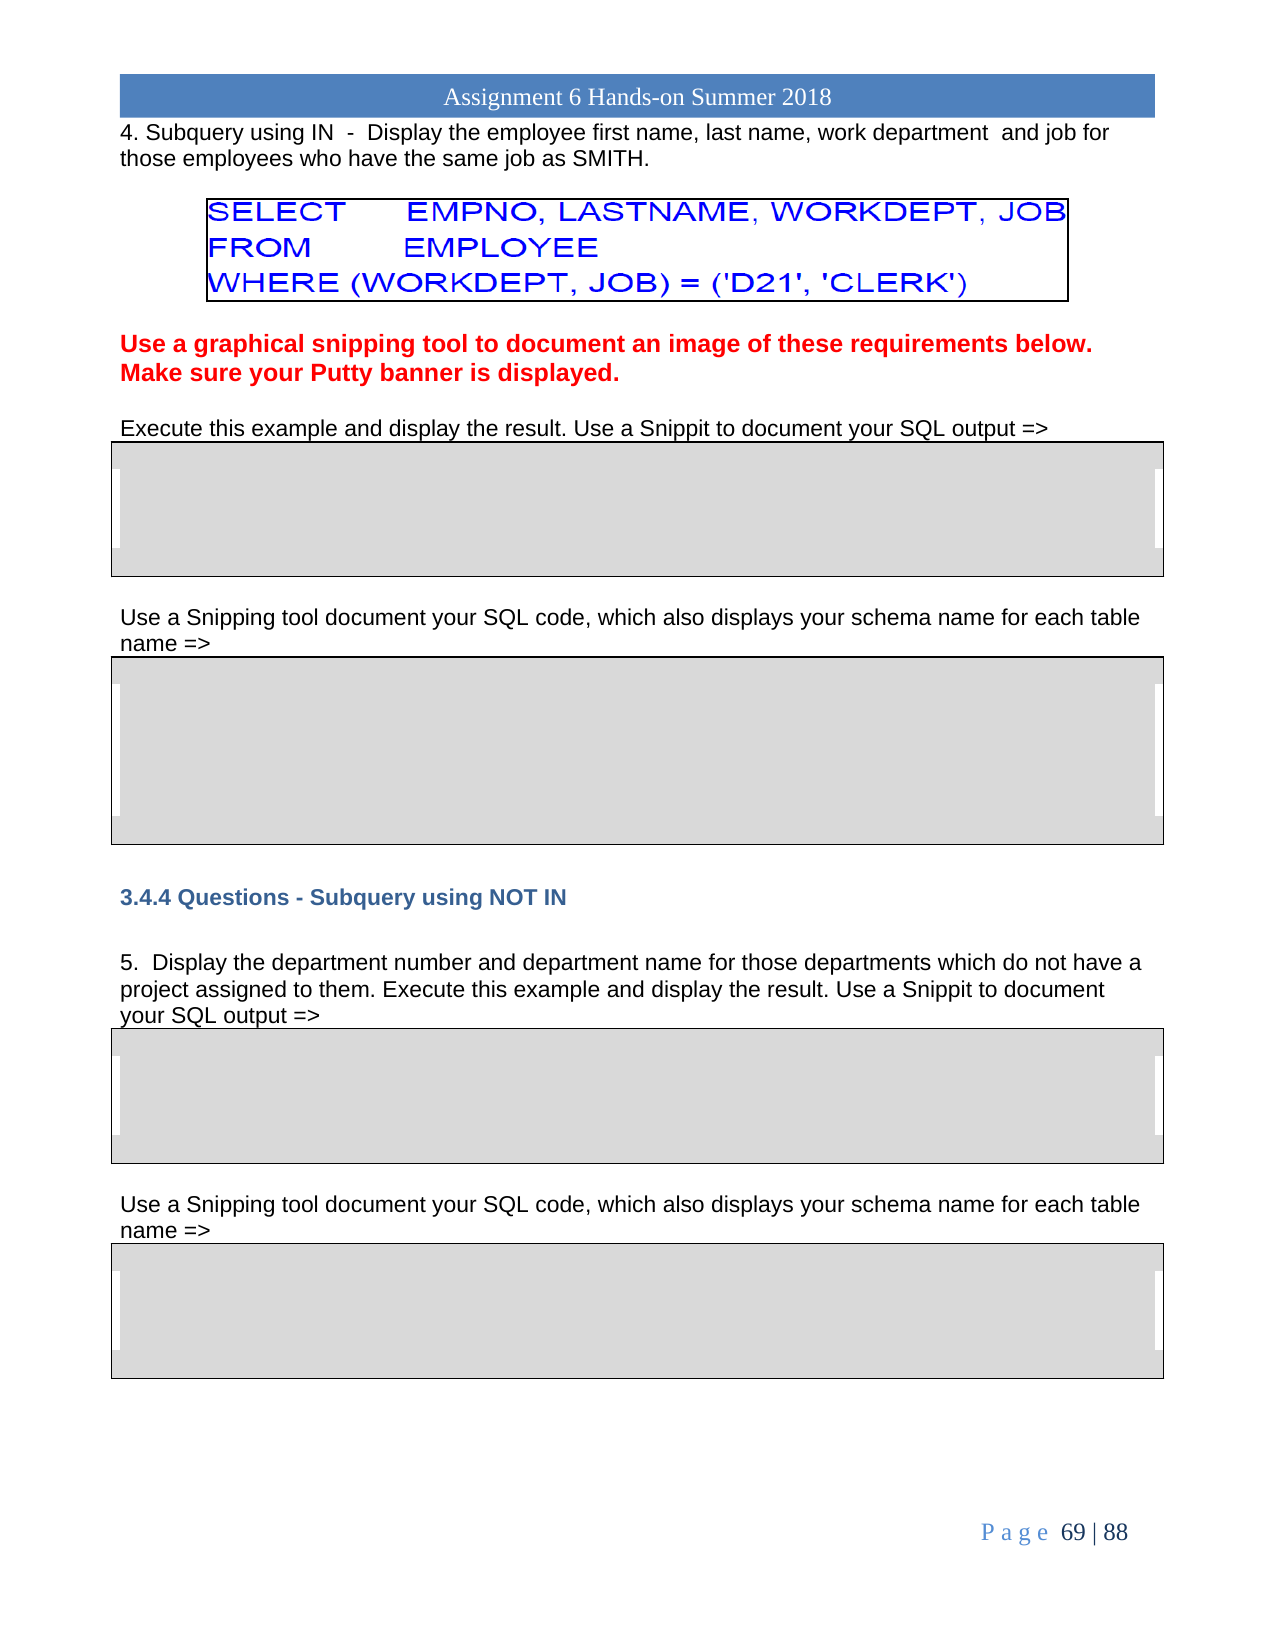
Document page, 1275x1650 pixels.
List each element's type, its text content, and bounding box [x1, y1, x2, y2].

text Use a graphical snipping tool to document an image of these requirements below. [120, 329, 1155, 358]
text 4. Subquery using IN - Display the employee first name, last name, work department and job for those employees who have the same job as SMITH. Summer 2018 [120, 118, 1155, 172]
text Execute this example and display the result. Use a Snippit to document your SQL output => [120, 415, 1155, 441]
picture [208, 200, 1067, 300]
subtitle 3.4.4 Questions - Subquery using NOT IN [120, 884, 1155, 910]
text Use a Snipping tool document your SQL code, which also displays your schema name for each table name => [120, 1191, 1155, 1243]
text 5. Display the department number and department name for those departments which do not have a project assigned to them. Execute this example and display the result. Use a Snippit to document your SQL output => [120, 949, 1155, 1028]
text Make sure your Putty banner is displayed. [120, 358, 1155, 386]
text Use a Snipping tool document your SQL code, which also displays your schema name for each table name => [120, 604, 1155, 656]
